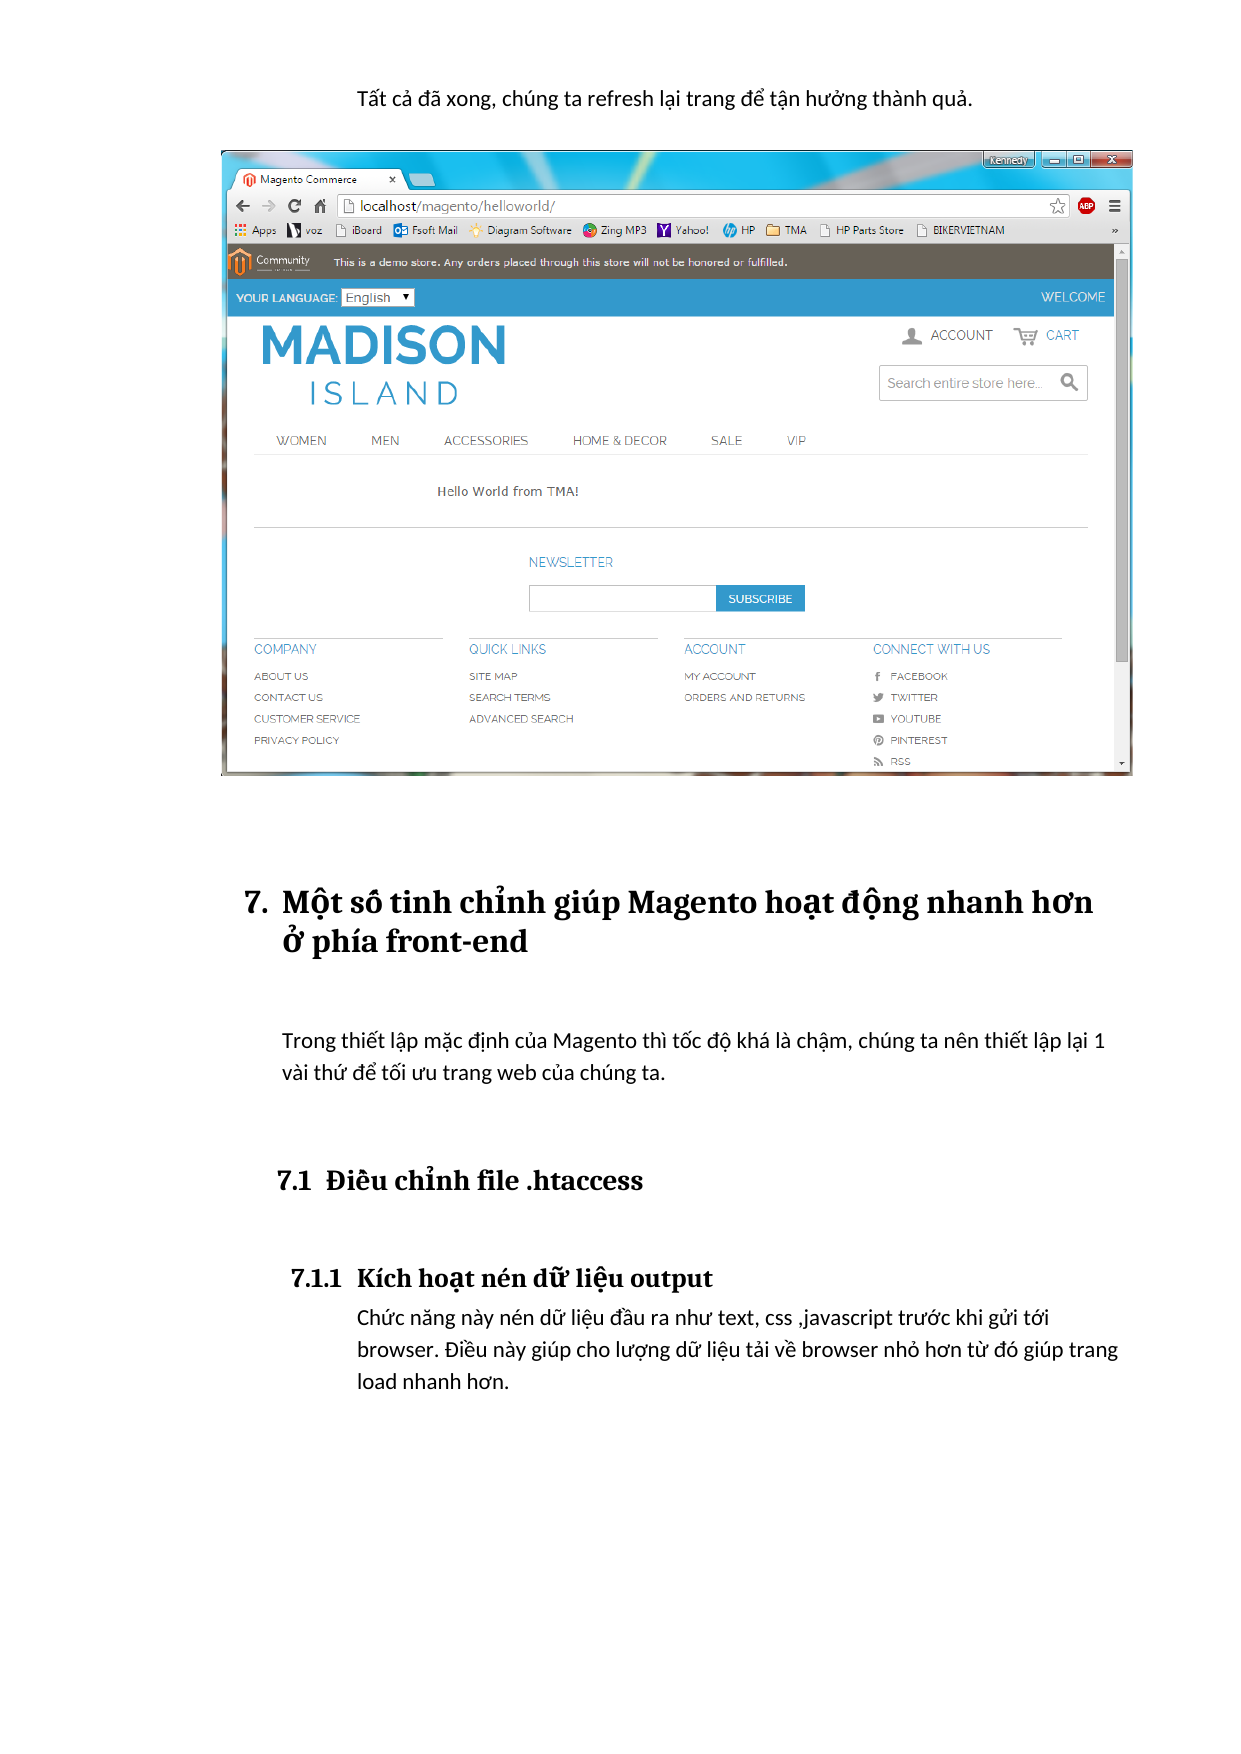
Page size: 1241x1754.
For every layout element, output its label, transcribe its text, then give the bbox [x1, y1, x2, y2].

text Tất cả đã xong, chúng ta refresh lại trang để tận hưởng thành quả. [357, 84, 1122, 112]
subtitle Điều chỉnh file .htaccess [277, 1164, 1122, 1198]
picture [220, 150, 1133, 776]
subtitle Kích hoạt nén dữ liệu output [291, 1263, 1122, 1294]
subtitle Một số tinh chỉnh giúp Magento hoạt động nhanh hơn ở phía front-end [244, 884, 1122, 961]
text Chức năng này nén dữ liệu đầu ra như text, css ,javascript trước khi gửi tới browser. Điều này giúp cho lượng dữ liệu tải về browser nhỏ hơn từ đó giúp trang load nhanh hơn. [357, 1303, 1122, 1395]
text Trong thiết lập mặc định của Magento thì tốc độ khá là chậm, chúng ta nên thiết lập lại 1 vài thứ để tối ưu trang web của chúng ta. [282, 1026, 1122, 1086]
